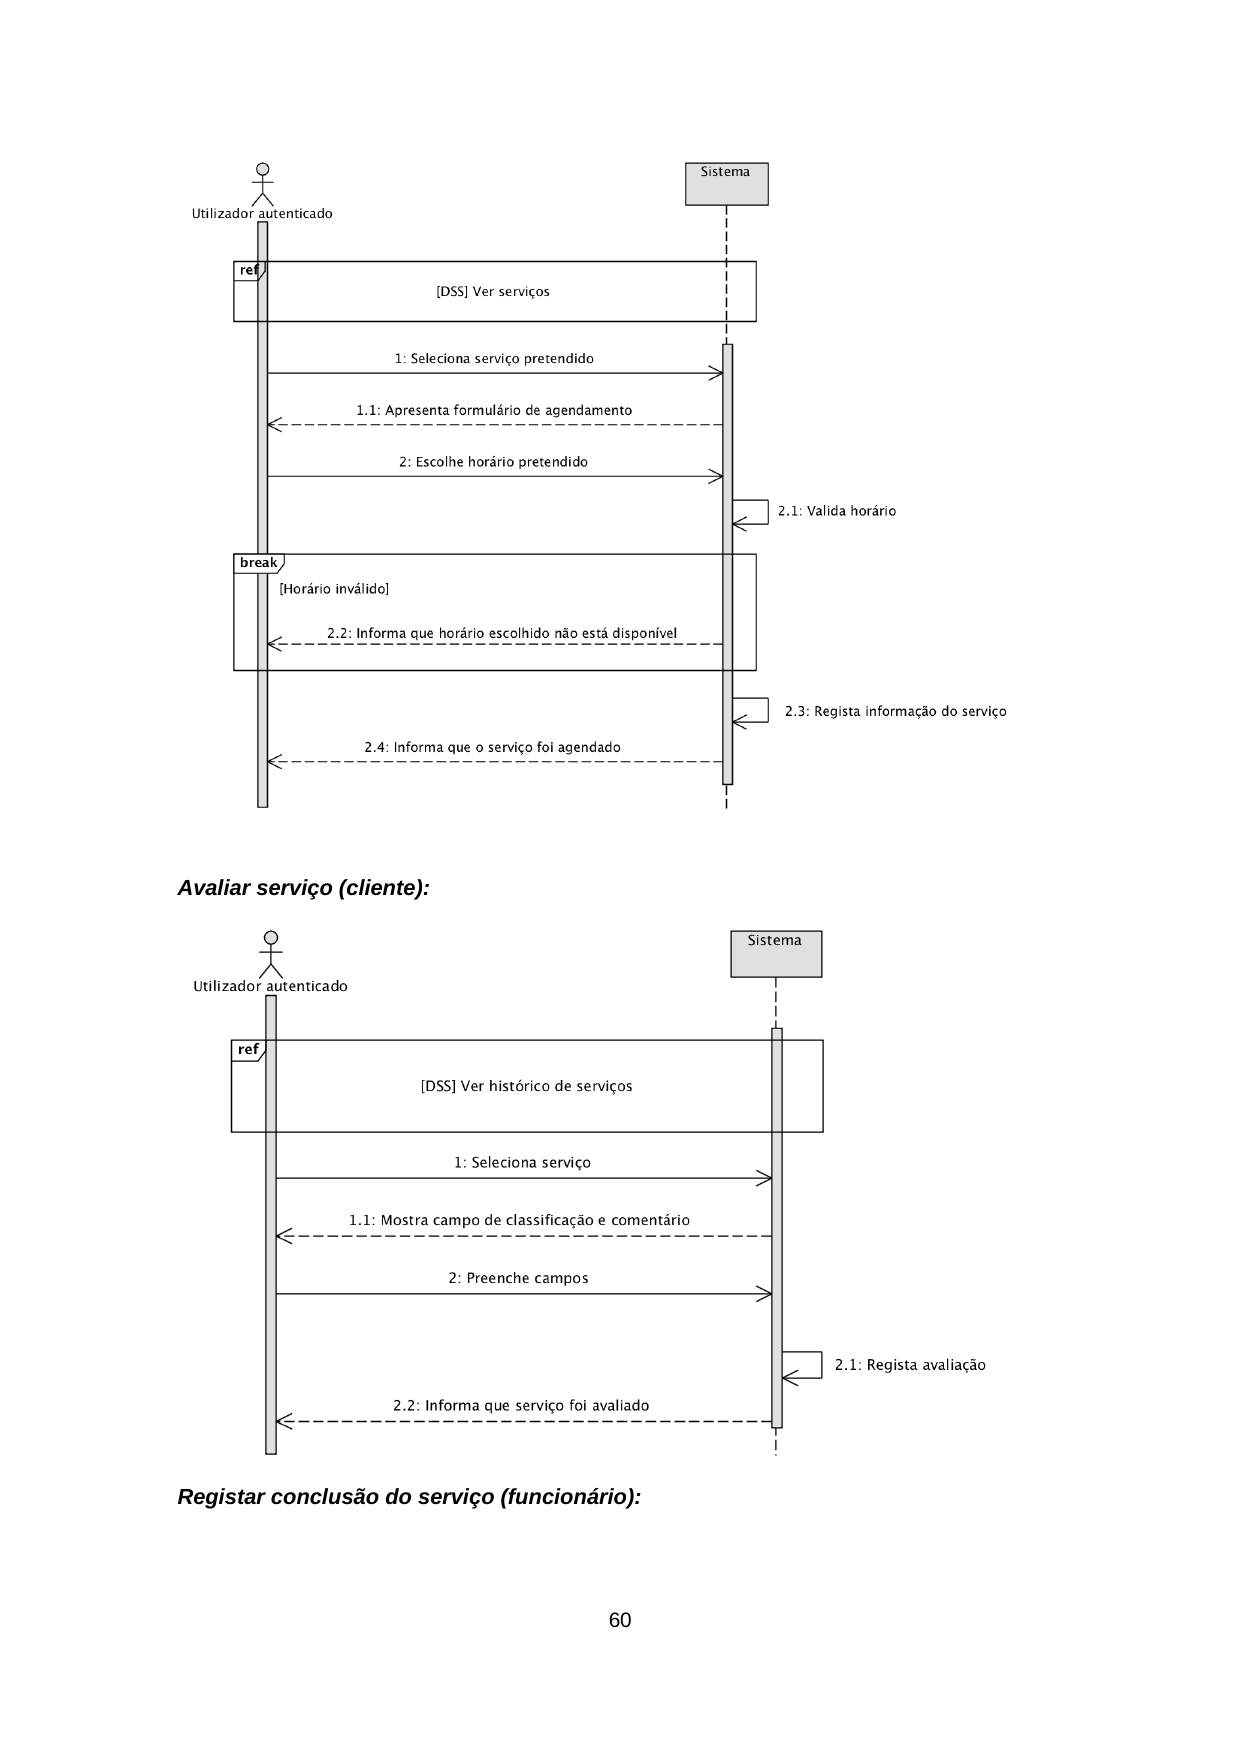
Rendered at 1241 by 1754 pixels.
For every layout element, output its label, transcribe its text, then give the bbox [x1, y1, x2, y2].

text Avaliar serviço (cliente): [177, 874, 1063, 899]
picture [177, 147, 1029, 827]
text Registar conclusão do serviço (funcionário): [177, 1484, 1063, 1509]
picture [177, 912, 1013, 1472]
